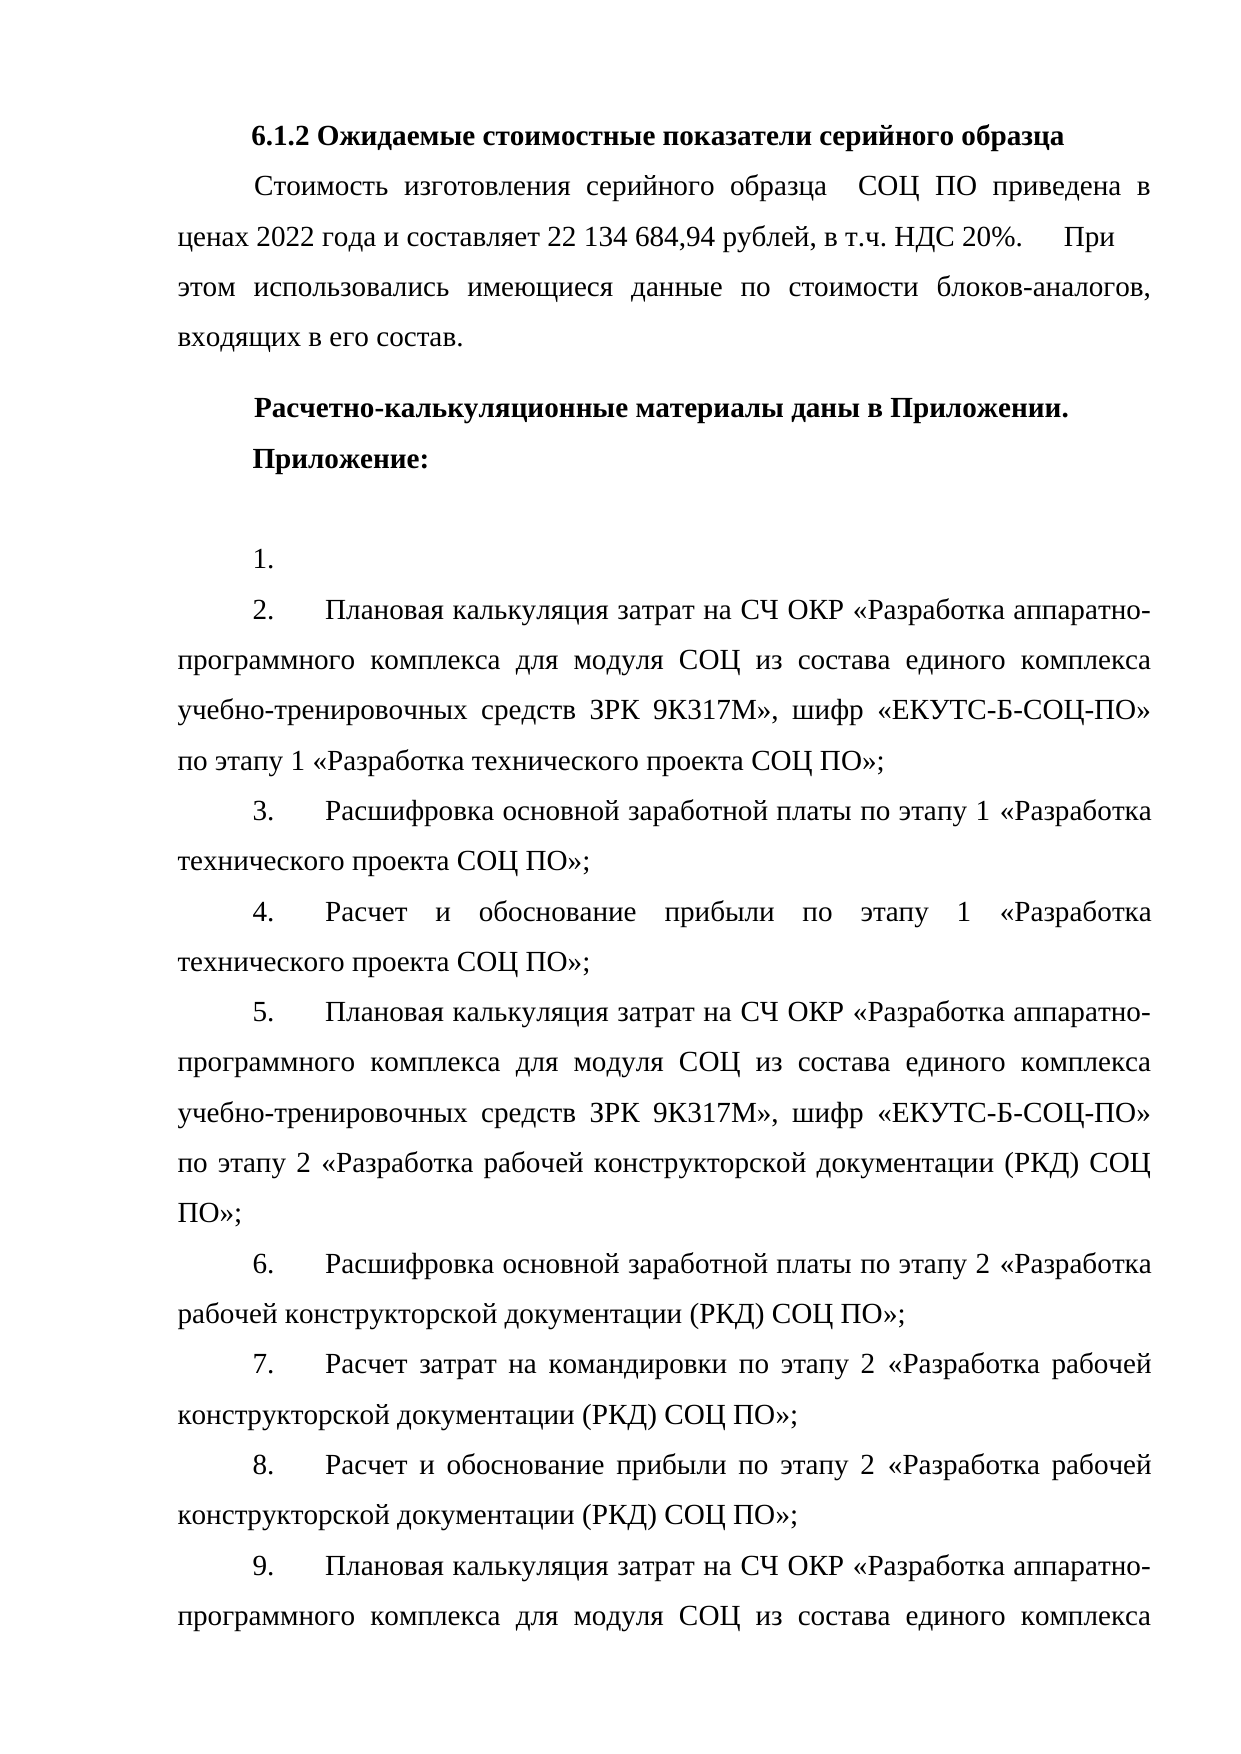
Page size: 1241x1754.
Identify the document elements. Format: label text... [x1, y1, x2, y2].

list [177, 1548, 1152, 1632]
list Расшифровка основной заработной платы по этапу 2 «Разработка рабочей конструкторской документации (РКД) СОЦ ПО»; [177, 1246, 1152, 1330]
text Расчетно-калькуляционные материалы даны в Приложении. [177, 391, 1152, 424]
text Стоимость изготовления серийного образца СОЦ ПО приведена в ценах 2022 года и составляет 22 134 684,94 рублей, в т.ч. НДС 20%. При этом использовались имеющиеся данные по стоимости блоков-аналогов, входящих в его состав. [177, 168, 1152, 353]
text Приложение: [177, 441, 1152, 474]
text 6.1.2 Ожидаемые стоимостные показатели серийного образца [177, 118, 1152, 152]
list Расчет затрат на командировки по этапу 2 «Разработка рабочей конструкторской документации (РКД) СОЦ ПО»; [177, 1346, 1152, 1430]
list Расчет и обоснование прибыли по этапу 1 «Разработка технического проекта СОЦ ПО»; [177, 894, 1152, 977]
list Расшифровка основной заработной платы по этапу 1 «Разработка технического проекта СОЦ ПО»; [177, 793, 1152, 877]
list Плановая калькуляция затрат на СЧ ОКР «Разработка аппаратно-программного комплекса для модуля СОЦ из состава единого комплекса учебно-тренировочных средств ЗРК 9К317М», шифр «ЕКУТС-Б-СОЦ-ПО» по этапу 2 «Разработка рабочей конструкторской документации (РКД) СОЦ ПО»; [177, 994, 1152, 1229]
list Плановая калькуляция затрат на СЧ ОКР «Разработка аппаратно-программного комплекса для модуля СОЦ из состава единого комплекса учебно-тренировочных средств ЗРК 9К317М», шифр «ЕКУТС-Б-СОЦ-ПО» по этапу 1 «Разработка технического проекта СОЦ ПО»; [177, 592, 1152, 776]
list Расчет и обоснование прибыли по этапу 2 «Разработка рабочей конструкторской документации (РКД) СОЦ ПО»; [177, 1447, 1152, 1531]
